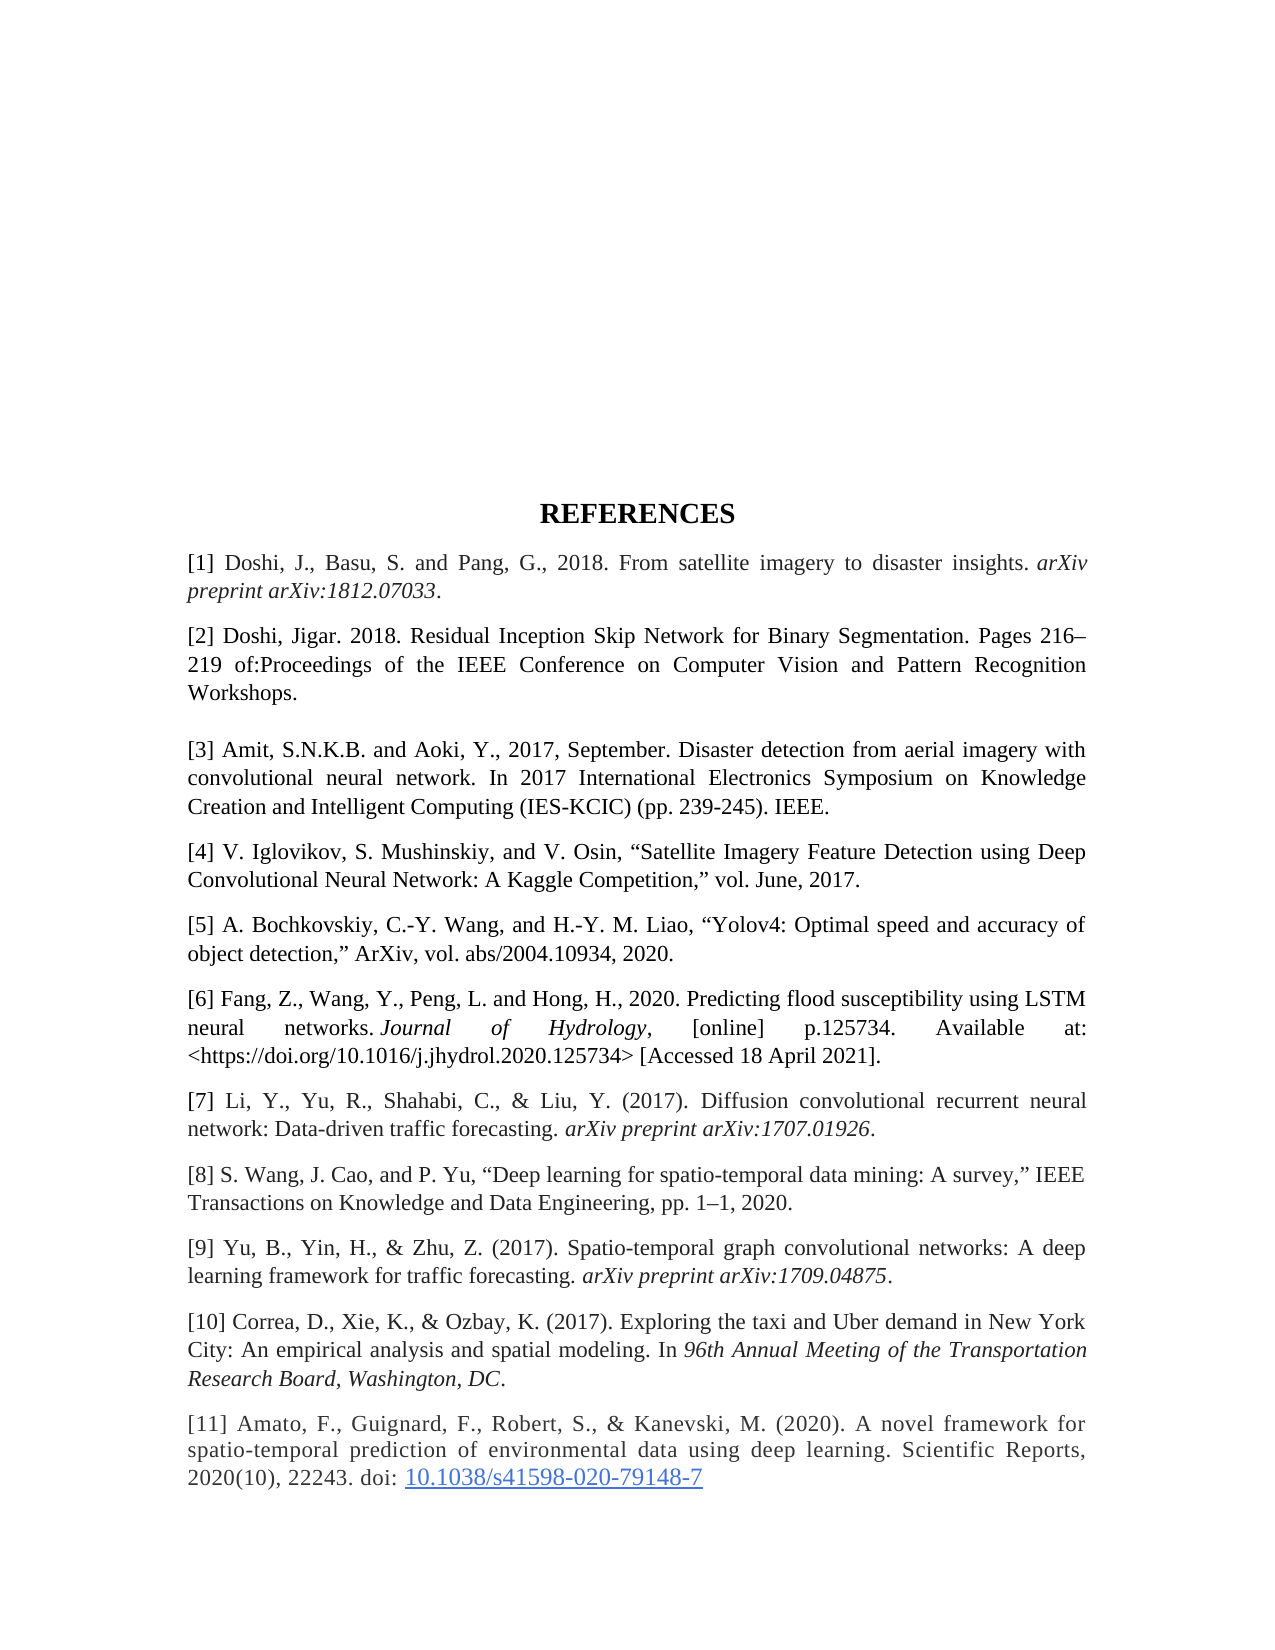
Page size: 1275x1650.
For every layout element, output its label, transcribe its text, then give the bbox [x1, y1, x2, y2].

text REFERENCES [187, 496, 1087, 529]
text [6] Fang, Z., Wang, Y., Peng, L. and Hong, H., 2020. Predicting flood susceptibility using LSTM neural networks. Journal of Hydrology, [online] p.125734. Available at: <https://doi.org/10.1016/j.jhydrol.2020.125734> [Accessed 18 April 2021]. [187, 985, 1087, 1068]
text [7] Li, Y., Yu, R., Shahabi, C., & Liu, Y. (2017). Diffusion convolutional recurrent neural network: Data-driven traffic forecasting. arXiv preprint arXiv:1707.01926. [187, 1087, 1087, 1142]
text [2] Doshi, Jigar. 2018. Residual Inception Skip Network for Binary Segmentation. Pages 216–219 of:Proceedings of the IEEE Conference on Computer Vision and Pattern Recognition Workshops. [3] Amit, S.N.K.B. and Aoki, Y., 2017, September. Disaster detection from aerial imagery with convolutional neural network. In 2017 International Electronics Symposium on Knowledge Creation and Intelligent Computing (IES-KCIC) (pp. 239-245). IEEE. [187, 622, 1087, 819]
text [4] V. Iglovikov, S. Mushinskiy, and V. Osin, “Satellite Imagery Feature Detection using Deep Convolutional Neural Network: A Kaggle Competition,” vol. June, 2017. [187, 838, 1087, 893]
text [5] A. Bochkovskiy, C.-Y. Wang, and H.-Y. M. Liao, “Yolov4: Optimal speed and accuracy of object detection,” ArXiv, vol. abs/2004.10934, 2020. [187, 912, 1087, 966]
text [10] Correa, D., Xie, K., & Ozbay, K. (2017). Exploring the taxi and Uber demand in New York City: An empirical analysis and spatial modeling. In 96th Annual Meeting of the Transportation Research Board, Washington, DC. [187, 1308, 1087, 1391]
text [11] Amato, F., Guignard, F., Robert, S., & Kanevski, M. (2020). A novel framework for spatio-temporal prediction of environmental data using deep learning. Scientific Reports, 2020(10), 22243. doi: 10.1038/s41598-020-79148-7 [187, 1410, 1087, 1491]
text [9] Yu, B., Yin, H., & Zhu, Z. (2017). Spatio-temporal graph convolutional networks: A deep learning framework for traffic forecasting. arXiv preprint arXiv:1709.04875. [187, 1234, 1087, 1289]
text [8] S. Wang, J. Cao, and P. Yu, “Deep learning for spatio-temporal data mining: A survey,” IEEE Transactions on Knowledge and Data Engineering, pp. 1–1, 2020. [187, 1161, 1087, 1215]
text [1] Doshi, J., Basu, S. and Pang, G., 2018. From satellite imagery to disaster insights. arXiv preprint arXiv:1812.07033. [187, 549, 1087, 603]
